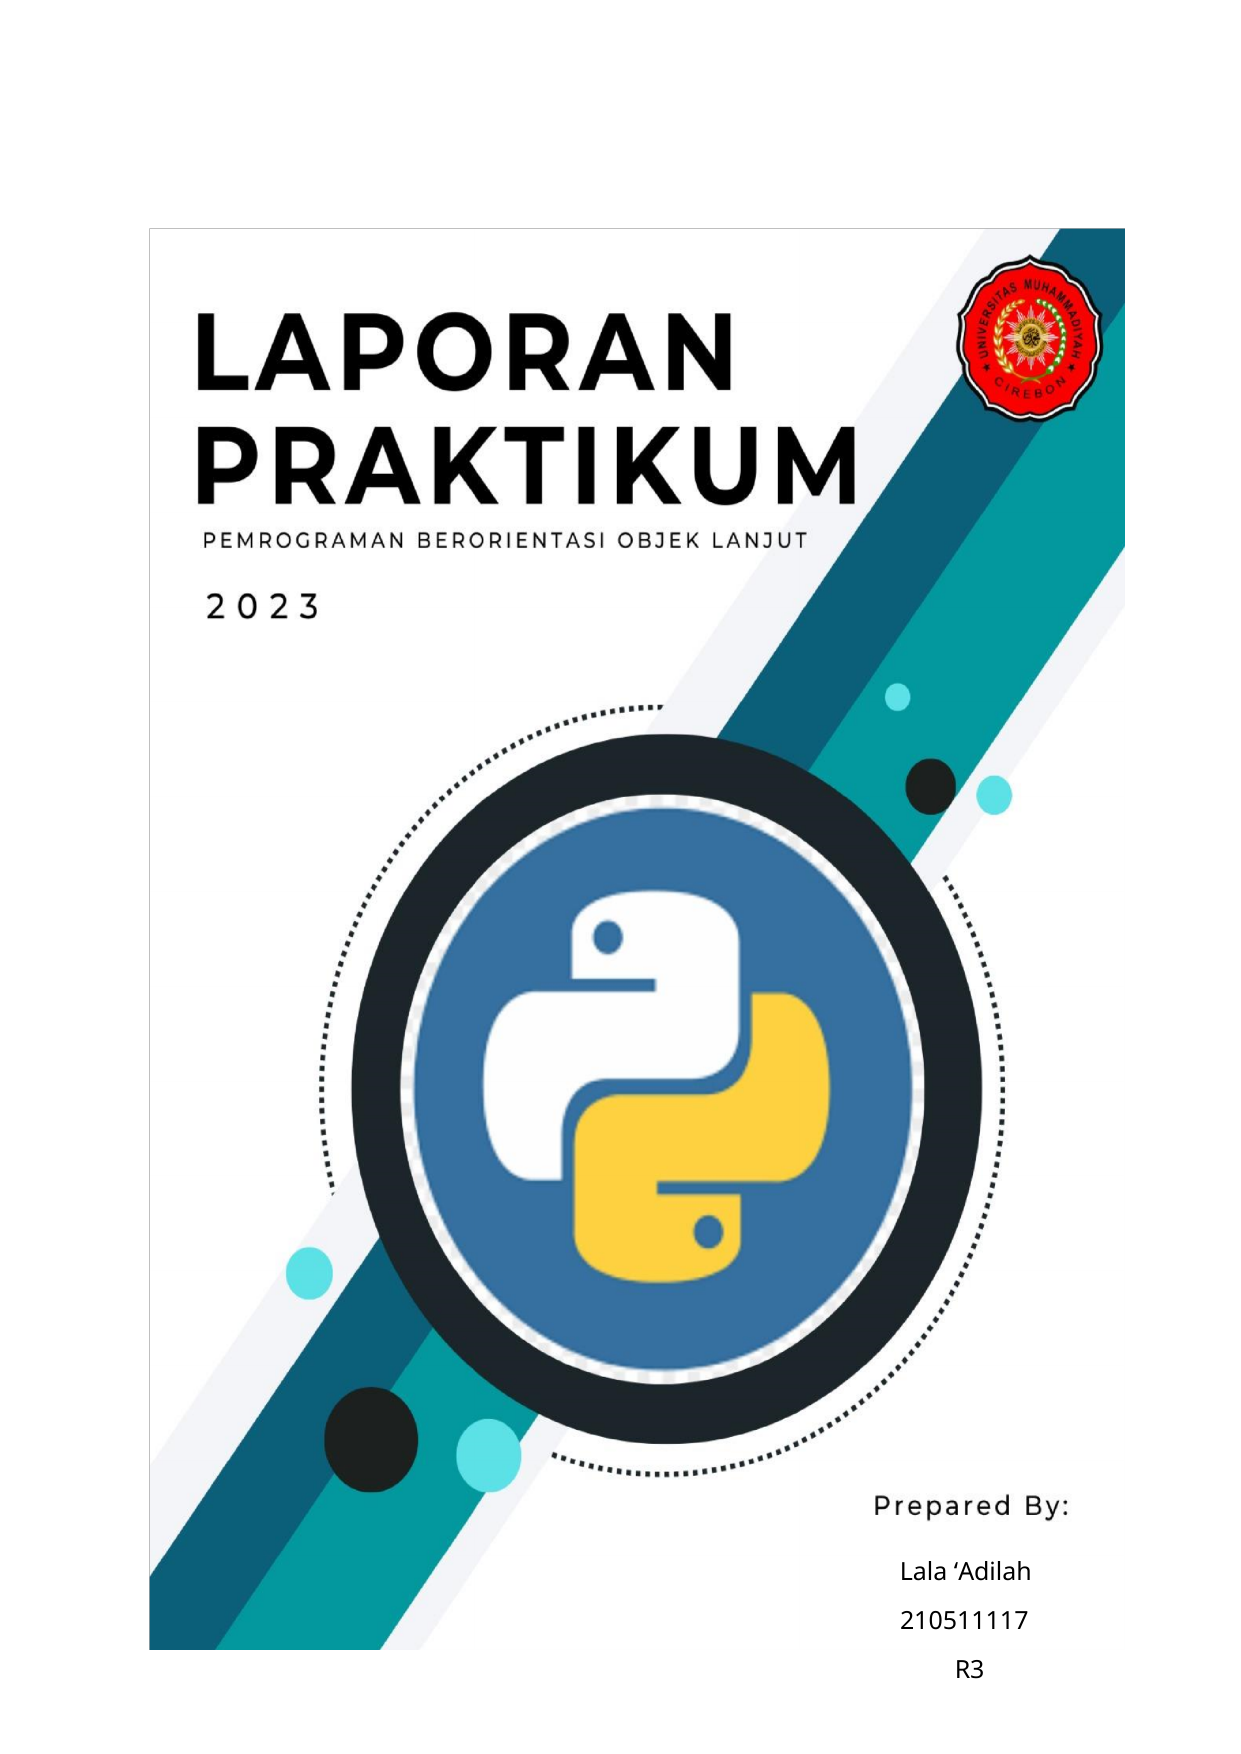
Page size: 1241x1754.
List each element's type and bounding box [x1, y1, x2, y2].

picture [149, 228, 1125, 1650]
